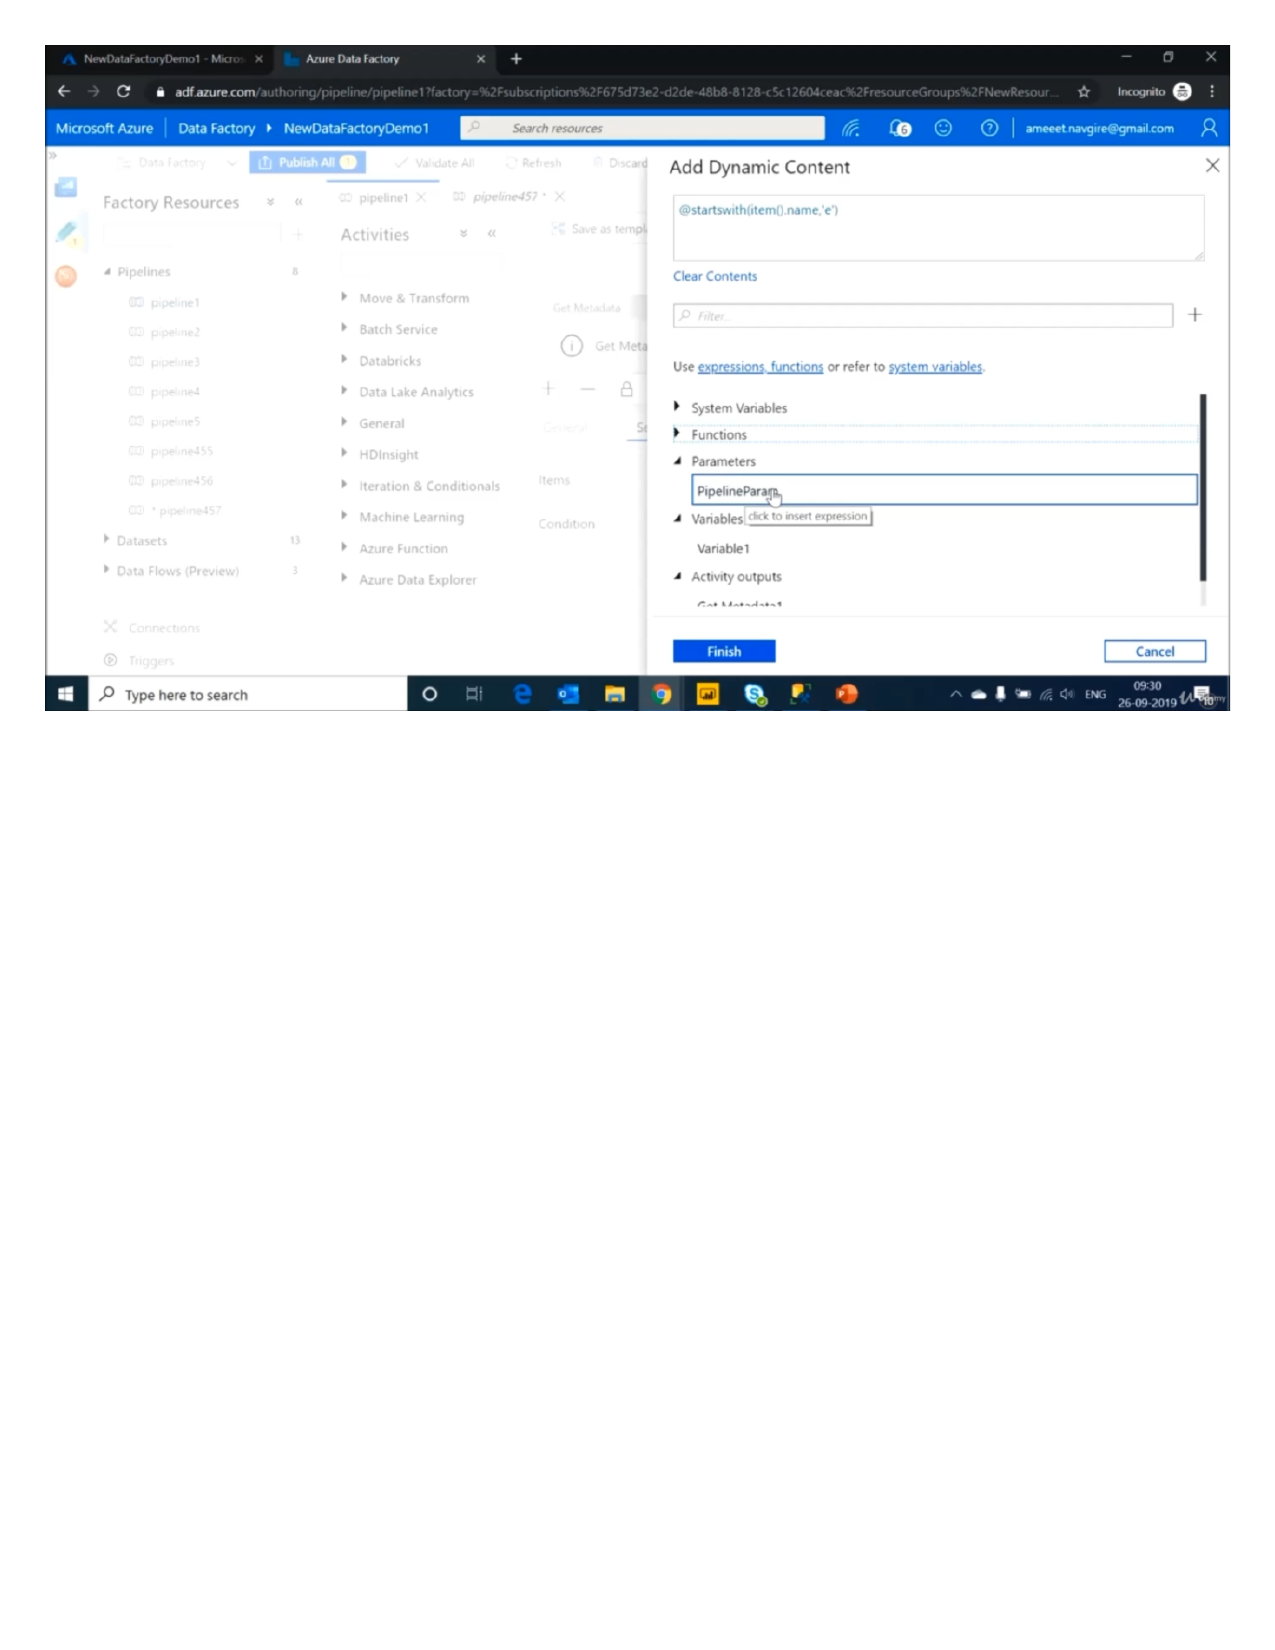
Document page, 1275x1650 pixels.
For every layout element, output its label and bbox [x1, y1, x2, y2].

picture [45, 45, 1230, 711]
